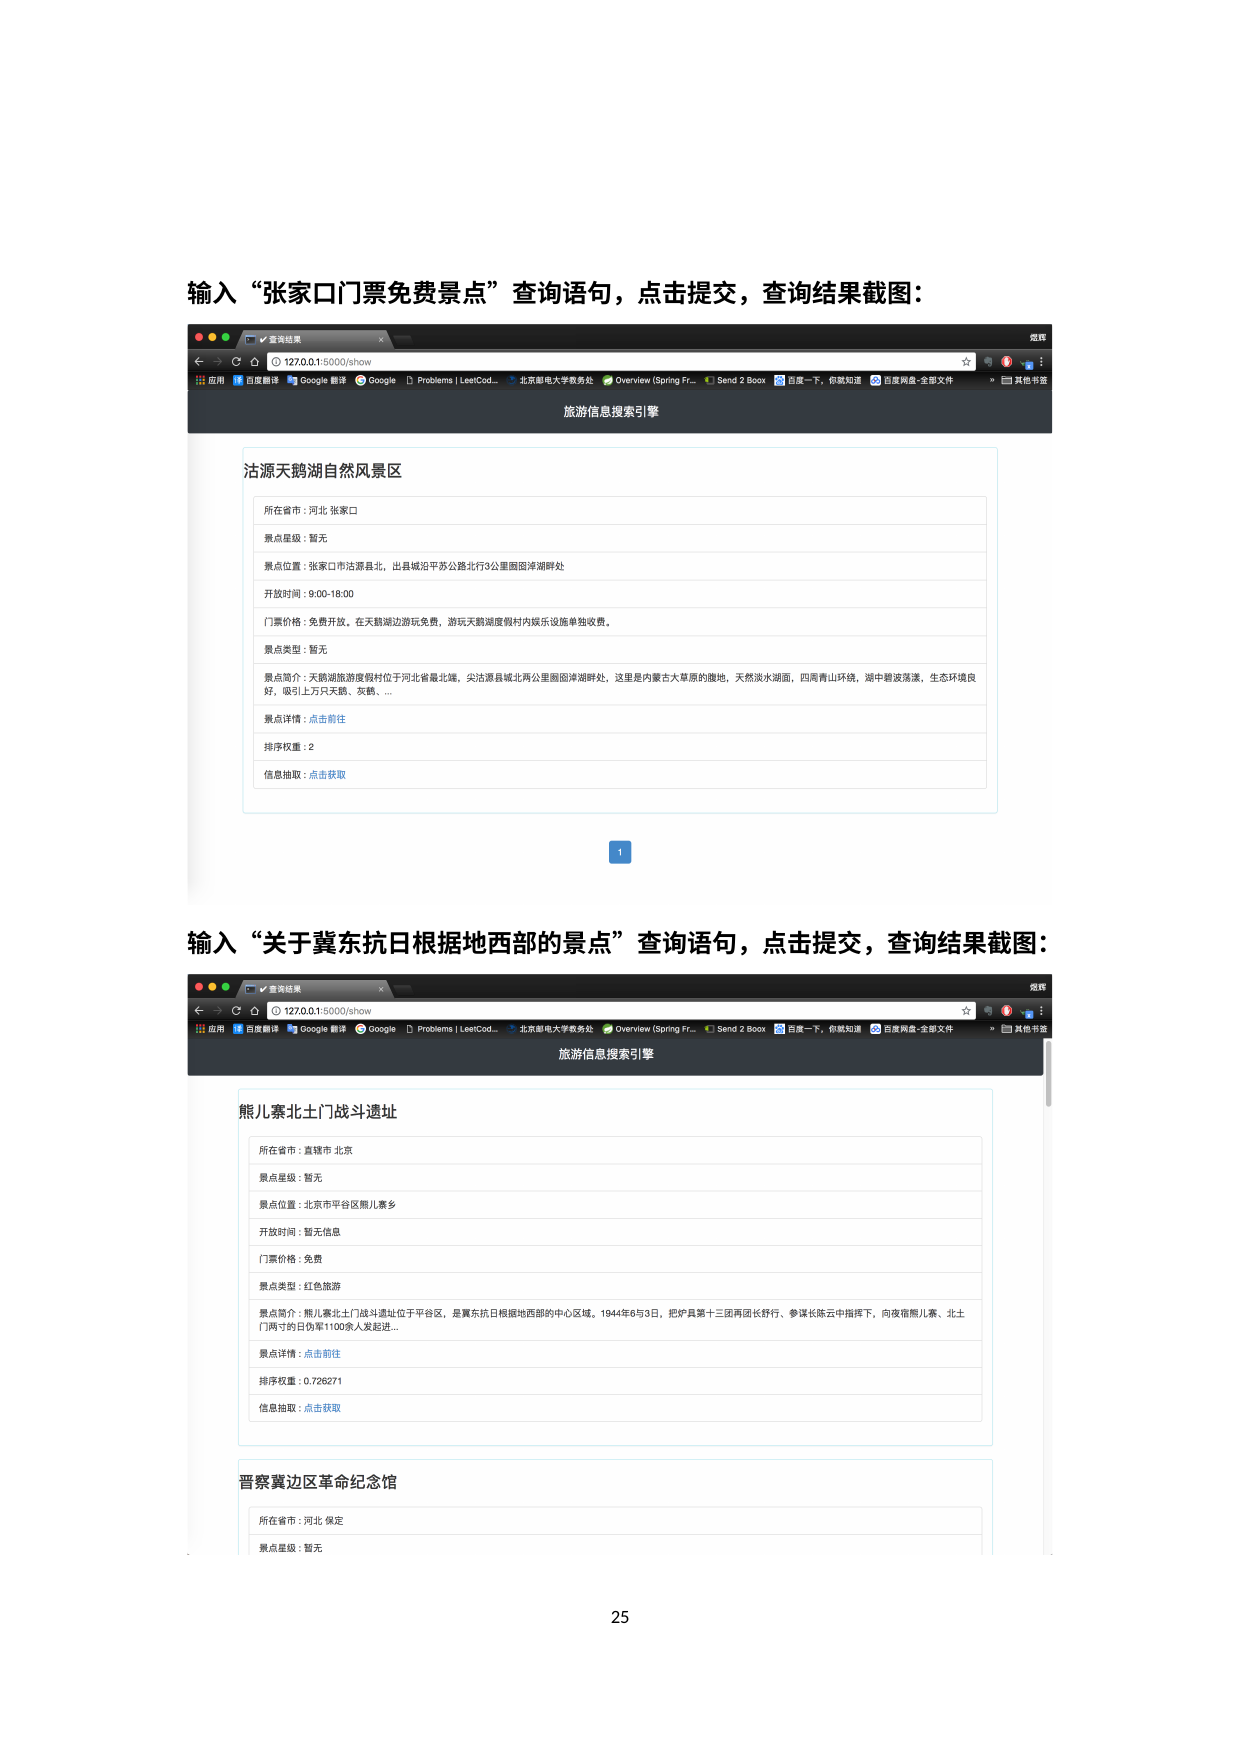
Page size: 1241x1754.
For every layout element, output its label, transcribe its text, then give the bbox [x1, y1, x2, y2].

text 输入“关于冀东抗日根据地西部的景点”查询语句，点击提交，查询结果截图： [187, 909, 1053, 974]
picture [187, 324, 1053, 905]
picture [187, 974, 1053, 1555]
text 输入“张家口门票免费景点”查询语句，点击提交，查询结果截图： [187, 259, 1053, 324]
